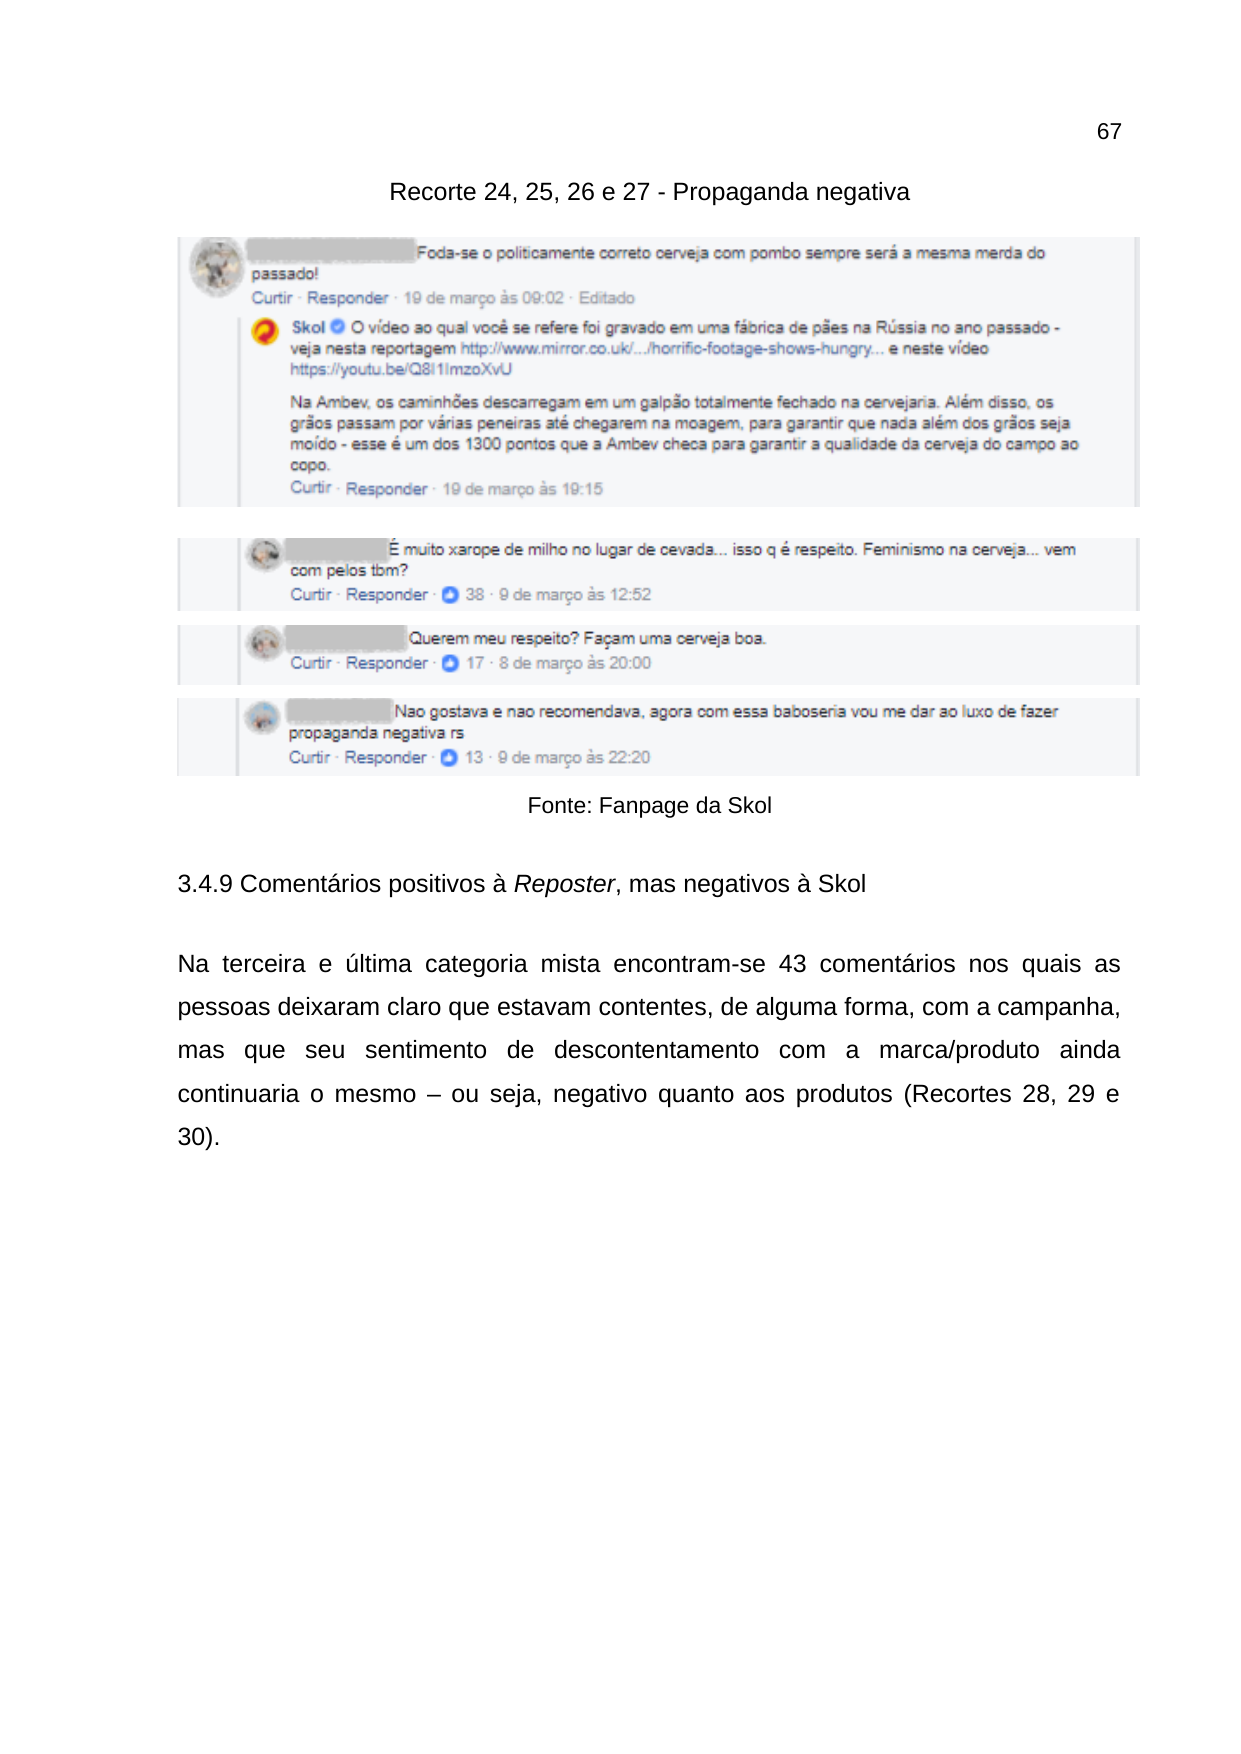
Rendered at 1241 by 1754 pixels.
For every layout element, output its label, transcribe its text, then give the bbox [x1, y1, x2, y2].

text Fonte: Fanpage da Skol [177, 792, 1122, 818]
text Na terceira e última categoria mista encontram-se 43 comentários nos quais as pessoas deixaram claro que estavam contentes, de alguma forma, com a campanha, mas que seu sentimento de descontentamento com a marca/produto ainda continuaria o mesmo – ou seja, negativo quanto aos produtos (Recortes 28, 29 e 30). [177, 949, 1122, 1151]
picture [177, 625, 1140, 685]
picture [177, 698, 1140, 776]
picture [177, 237, 1140, 507]
subtitle 3.4.9 Comentários positivos à Reposter, mas negativos à Skol [177, 869, 1122, 897]
picture [177, 538, 1140, 611]
